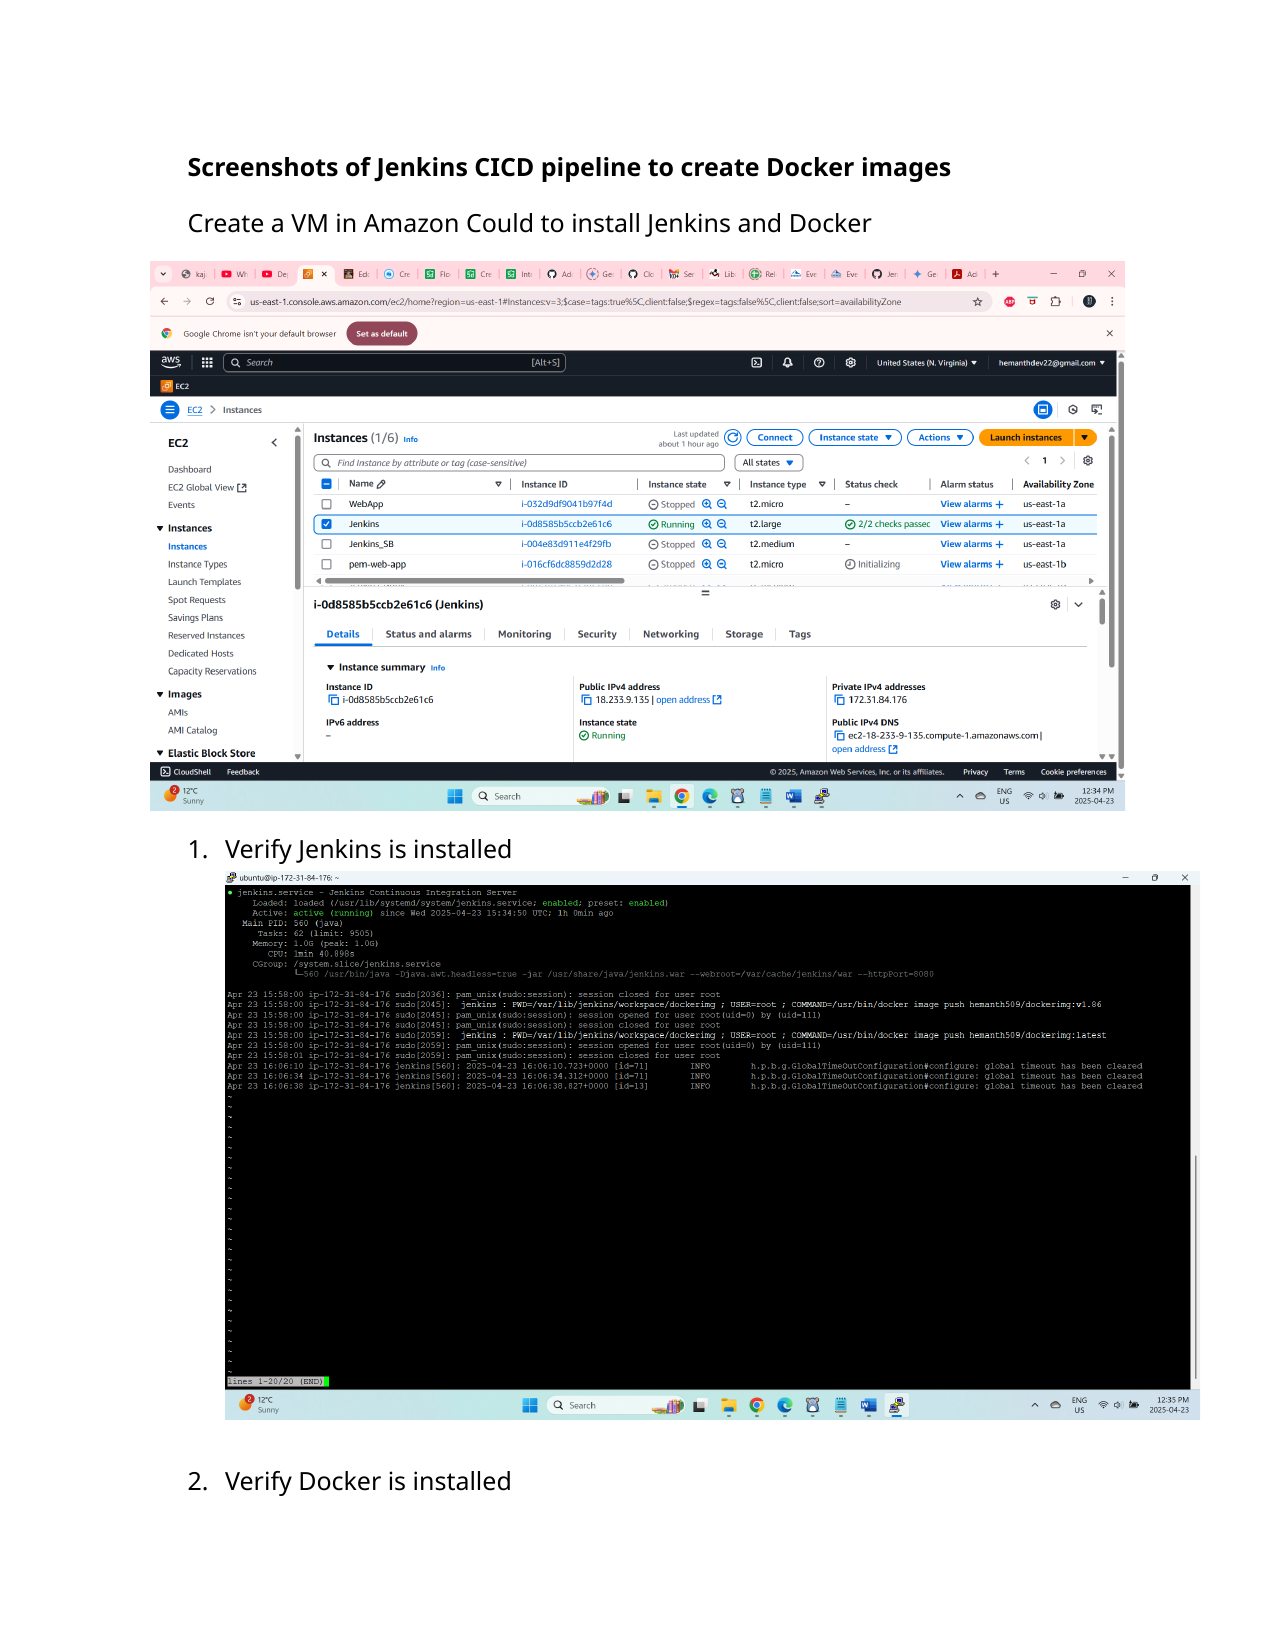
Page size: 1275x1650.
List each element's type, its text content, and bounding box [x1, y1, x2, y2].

text Create a VM in Amazon Could to install Jenkins and Docker [187, 206, 1125, 240]
list Verify Docker is installed [187, 1464, 1125, 1498]
list Verify Jenkins is installed [187, 832, 1125, 866]
picture [150, 261, 1125, 811]
picture [225, 871, 1200, 1420]
text Screenshots of Jenkins CICD pipeline to create Docker images [187, 150, 1125, 184]
